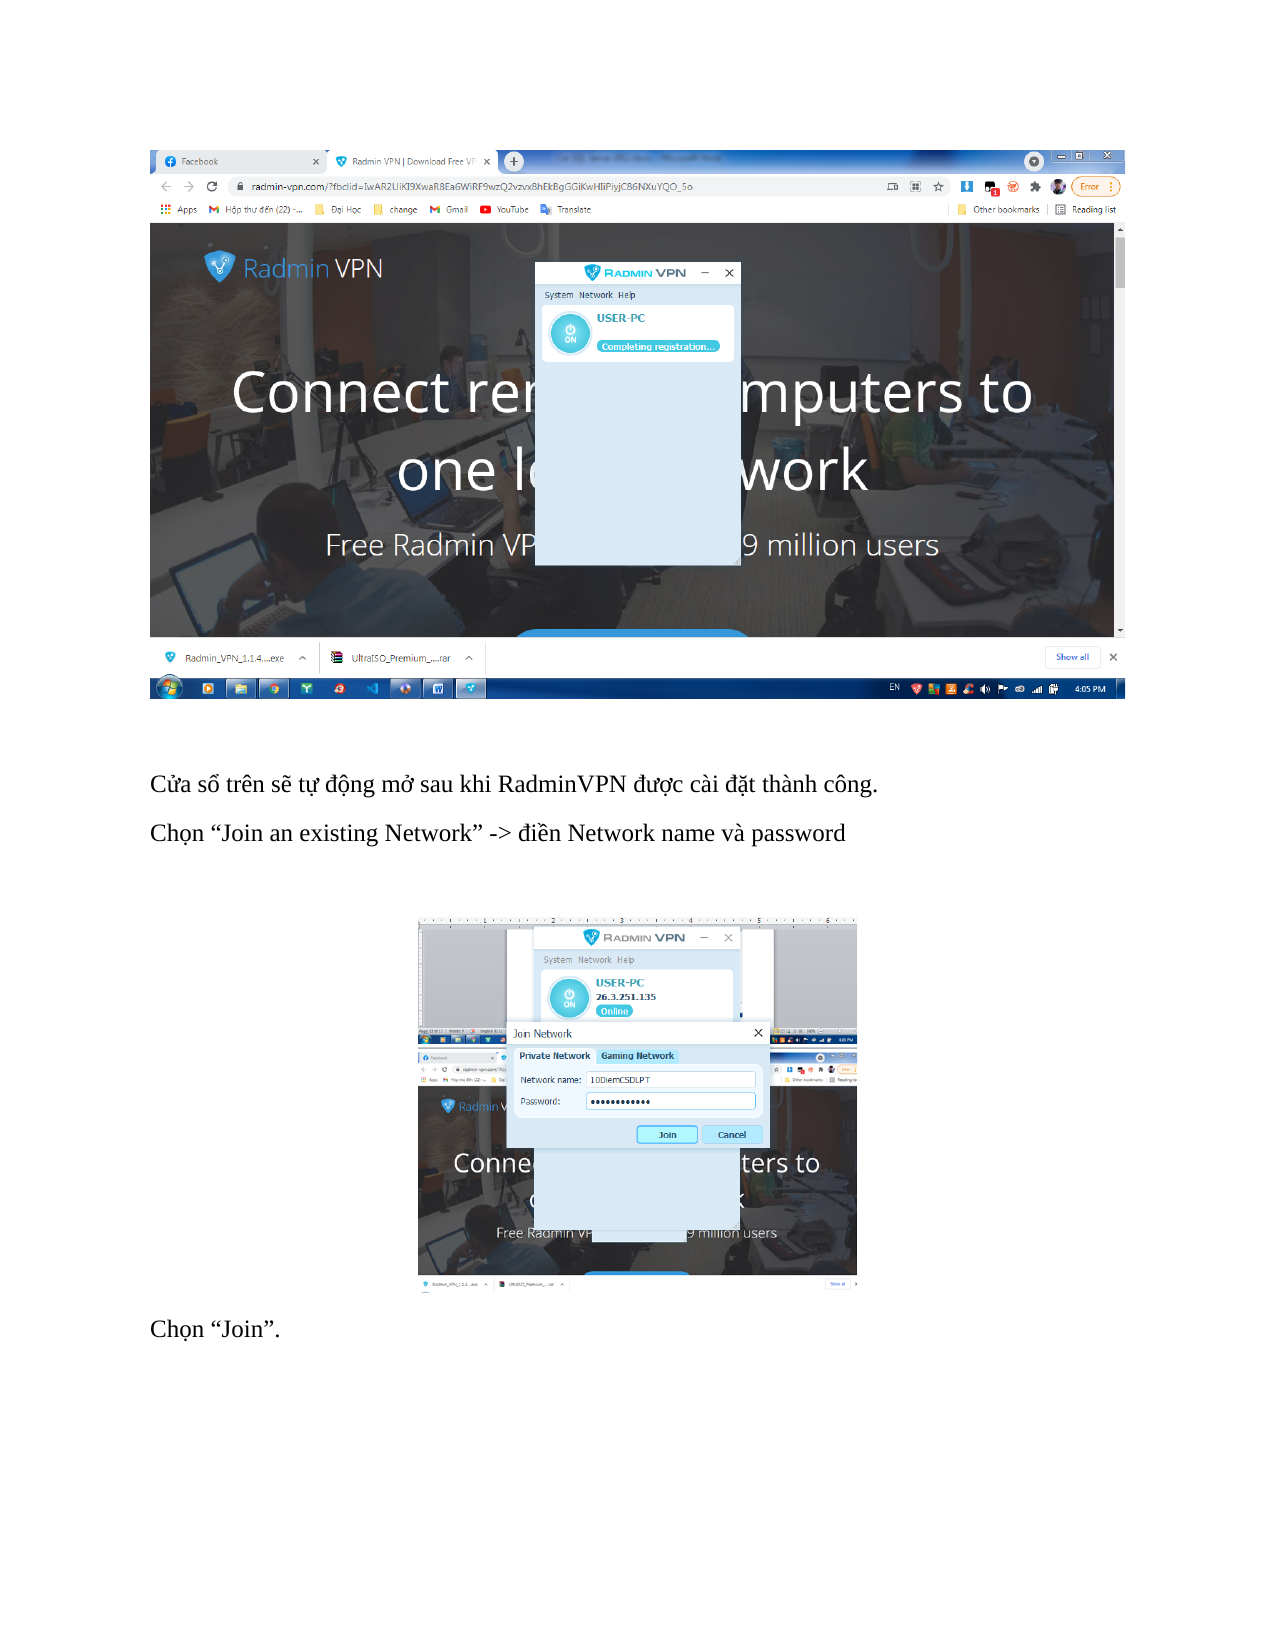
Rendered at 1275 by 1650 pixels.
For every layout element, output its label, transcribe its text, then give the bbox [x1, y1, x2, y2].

text Cửa sổ trên sẽ tự động mở sau khi RadminVPN được cài đặt thành công. [150, 769, 1125, 797]
text Chọn “Join”. [150, 1314, 1125, 1342]
text Chọn “Join an existing Network” -> điền Network name và password [150, 818, 1125, 847]
picture [418, 917, 858, 1293]
picture [150, 150, 1125, 699]
